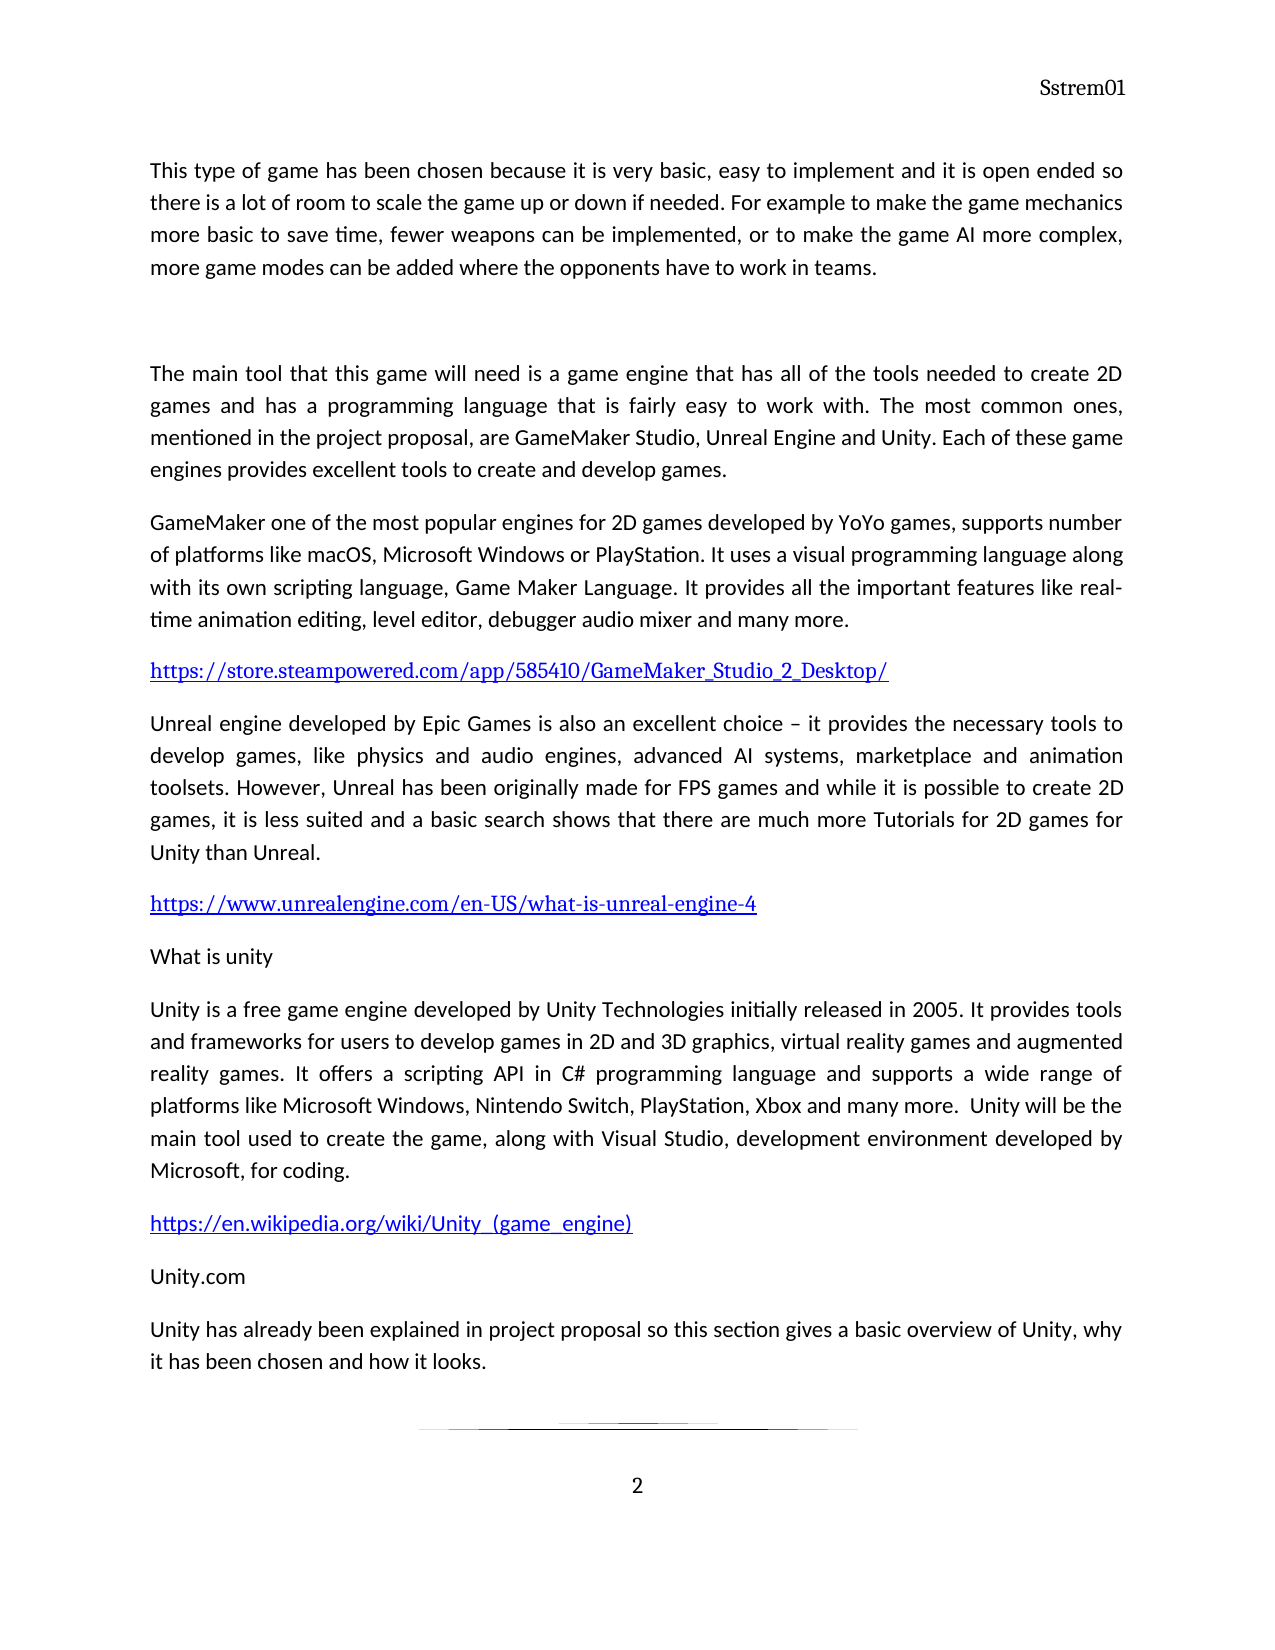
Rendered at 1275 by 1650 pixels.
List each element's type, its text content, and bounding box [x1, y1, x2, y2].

text GameMaker one of the most popular engines for 2D games developed by YoYo games, supports number of platforms like macOS, Microsoft Windows or PlayStation. It uses a visual programming language along with its own scripting language, Game Maker Language. It provides all the important features like real-time animation editing, level editor, debugger audio mixer and many more. [150, 508, 1125, 633]
text Unity has already been explained in project proposal so this section gives a basic overview of Unity, why it has been chosen and how it looks. [150, 1315, 1125, 1375]
text https://www.unrealengine.com/en-US/what-is-unreal-engine-4 [150, 891, 1125, 917]
text Unreal engine developed by Epic Games is also an excellent choice – it provides the necessary tools to develop games, like physics and audio engines, advanced AI systems, marketplace and animation toolsets. However, Unreal has been originally made for FPS games and while it is possible to create 2D games, it is less suited and a basic search shows that there are much more Tutorials for 2D games for Unity than Unreal. [150, 709, 1125, 866]
text https://en.wikipedia.org/wiki/Unity_(game_engine) [150, 1209, 1125, 1237]
text This type of game has been chosen because it is very basic, easy to implement and it is open ended so there is a lot of room to scale the game up or down if needed. For example to make the game mechanics more basic to save time, fewer weapons can be implemented, or to make the game AI more complex, more game modes can be added where the opponents have to work in teams. [150, 156, 1125, 281]
text Unity.com [150, 1262, 1125, 1290]
text The main tool that this game will need is a game engine that has all of the tools needed to create 2D games and has a programming language that is fairly easy to work with. The most common ones, mentioned in the project proposal, are GameMaker Studio, Unreal Engine and Unity. Each of these game engines provides excellent tools to create and develop games. [150, 359, 1125, 483]
text Unity is a free game engine developed by Unity Technologies initially released in 2005. It provides tools and frameworks for users to develop games in 2D and 3D graphics, virtual reality games and augmented reality games. It offers a scripting API in C# programming language and supports a wide range of platforms like Microsoft Windows, Nintendo Switch, PlayStation, Xbox and many more. Unity will be the main tool used to create the game, along with Visual Studio, development environment developed by Microsoft, for coding. [150, 995, 1125, 1184]
text https://store.steampowered.com/app/585410/GameMaker_Studio_2_Desktop/ [150, 658, 1125, 684]
text What is unity [150, 942, 1125, 970]
